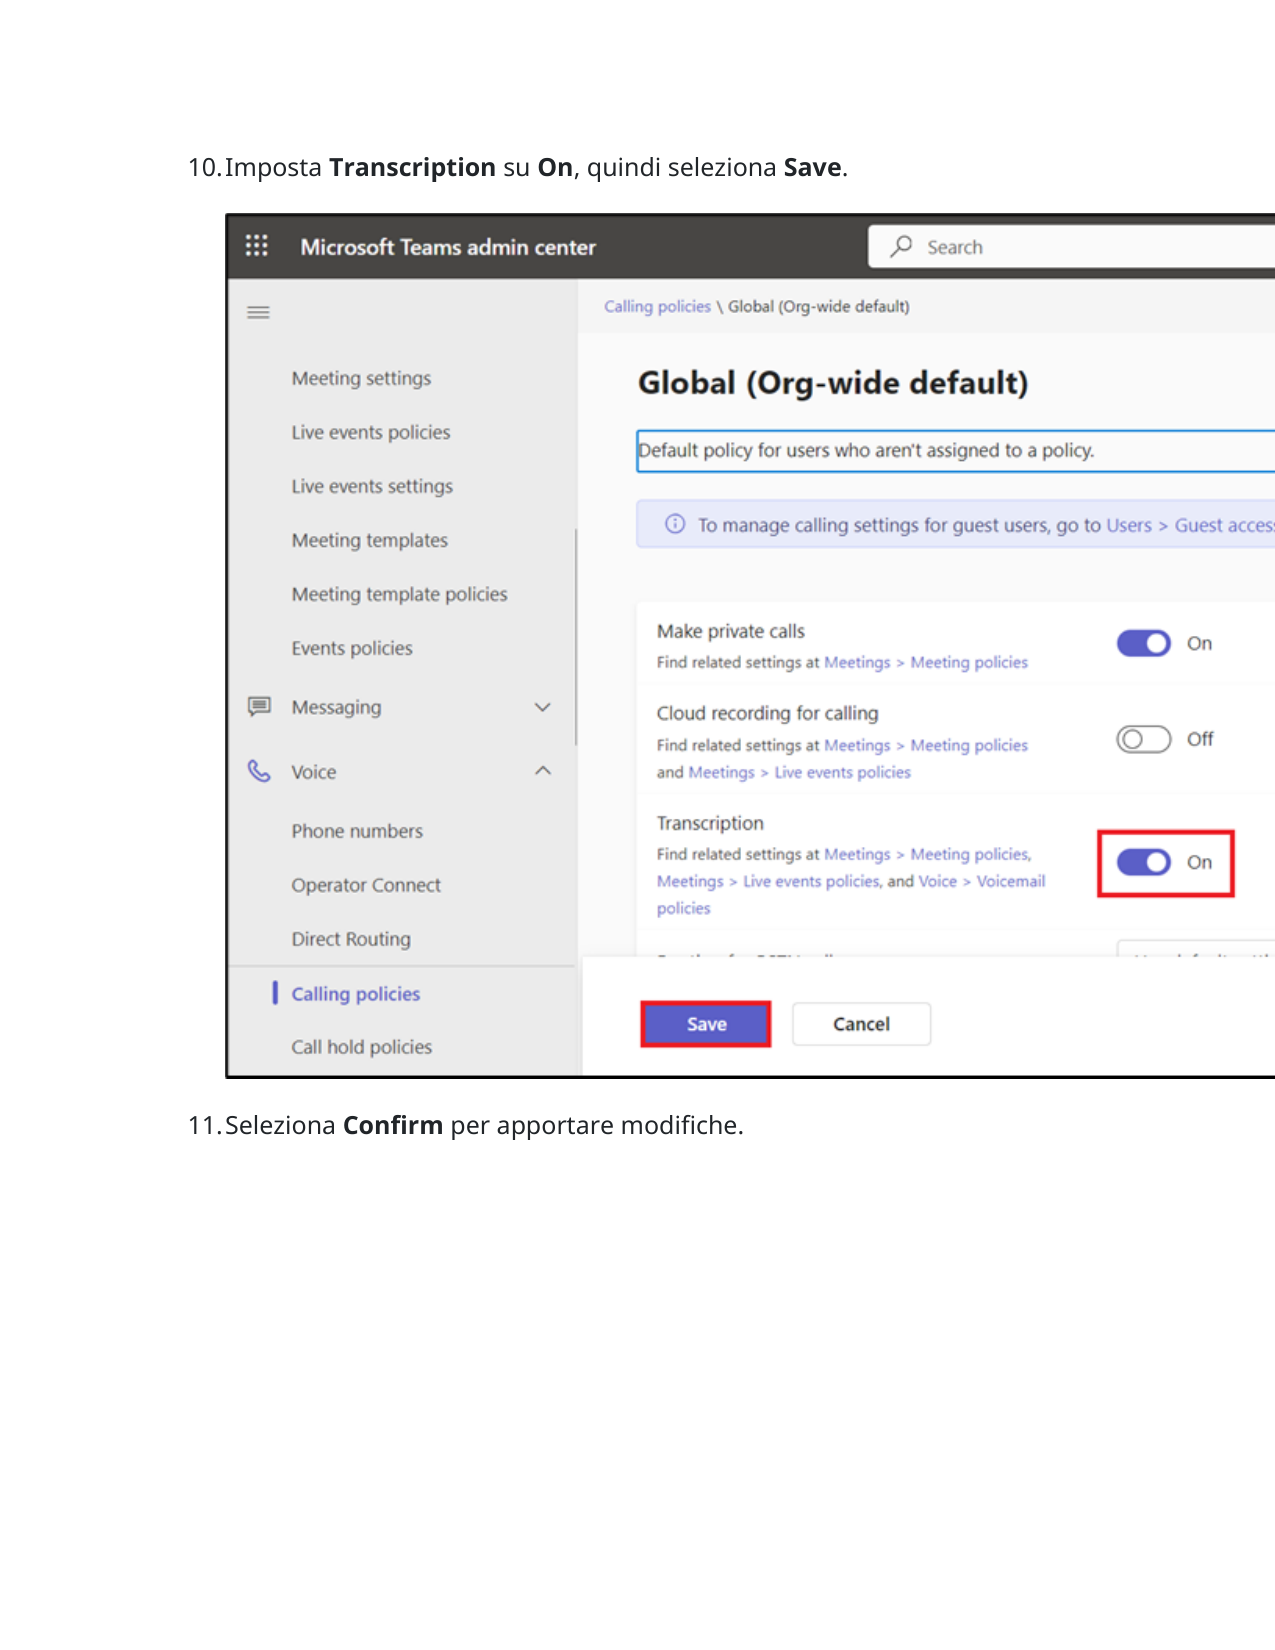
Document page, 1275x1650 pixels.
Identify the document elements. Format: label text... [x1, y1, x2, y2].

picture [225, 213, 1275, 1079]
list Imposta Transcription su On, quindi seleziona Save. [187, 150, 1125, 184]
list Seleziona Confirm per apportare modifiche. [187, 1108, 1125, 1142]
